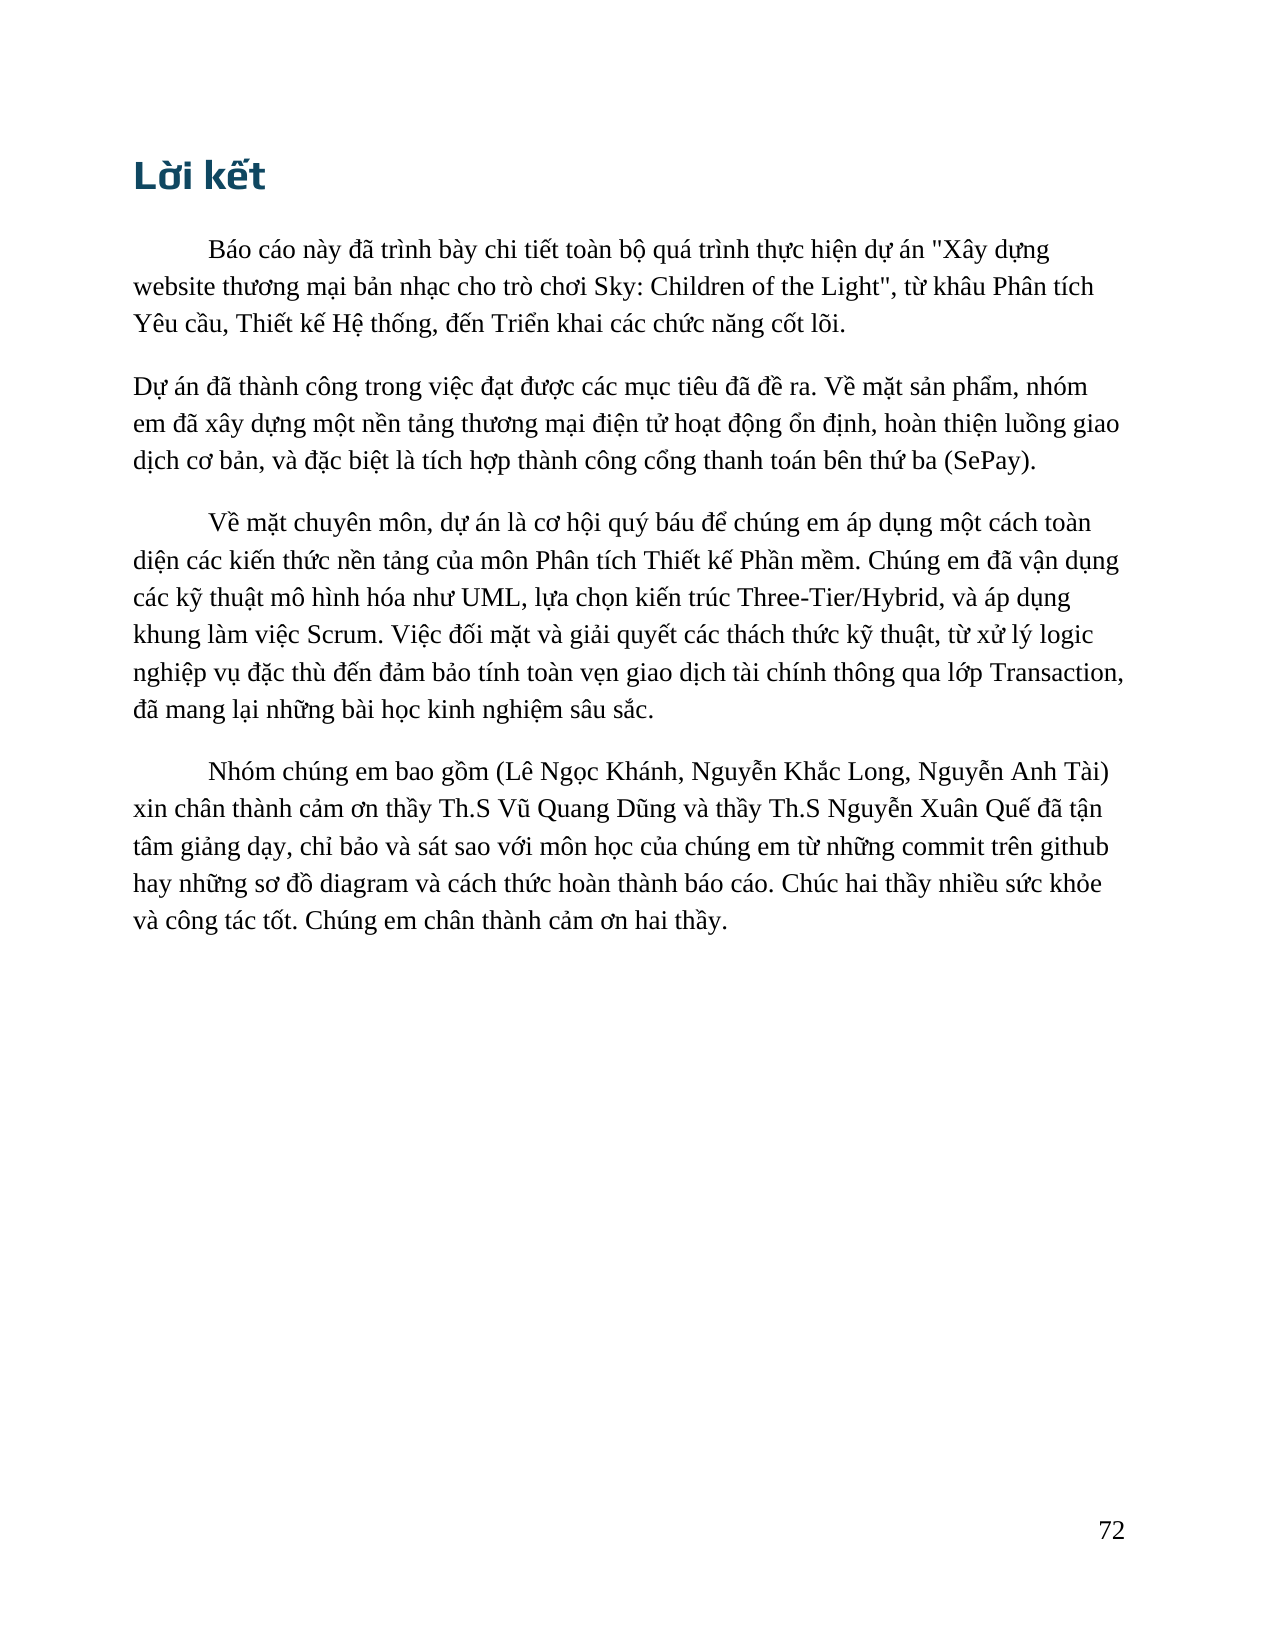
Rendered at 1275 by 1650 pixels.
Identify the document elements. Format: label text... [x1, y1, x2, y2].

text Dự án đã thành công trong việc đạt được các mục tiêu đã đề ra. Về mặt sản phẩm, nhóm em đã xây dựng một nền tảng thương mại điện tử hoạt động ổn định, hoàn thiện luồng giao dịch cơ bản, và đặc biệt là tích hợp thành công cổng thanh toán bên thứ ba (SePay). [133, 370, 1125, 475]
text Về mặt chuyên môn, dự án là cơ hội quý báu để chúng em áp dụng một cách toàn diện các kiến thức nền tảng của môn Phân tích Thiết kế Phần mềm. Chúng em đã vận dụng các kỹ thuật mô hình hóa như UML, lựa chọn kiến trúc Three-Tier/Hybrid, và áp dụng khung làm việc Scrum. Việc đối mặt và giải quyết các thách thức kỹ thuật, từ xử lý logic nghiệp vụ đặc thù đến đảm bảo tính toàn vẹn giao dịch tài chính thông qua lớp Transaction, đã mang lại những bài học kinh nghiệm sâu sắc. [133, 507, 1125, 724]
text Báo cáo này đã trình bày chi tiết toàn bộ quá trình thực hiện dự án "Xây dựng website thương mại bản nhạc cho trò chơi Sky: Children of the Light", từ khâu Phân tích Yêu cầu, Thiết kế Hệ thống, đến Triển khai các chức năng cốt lõi. [133, 233, 1125, 338]
text Nhóm chúng em bao gồm (Lê Ngọc Khánh, Nguyễn Khắc Long, Nguyễn Anh Tài) xin chân thành cảm ơn thầy Th.S Vũ Quang Dũng và thầy Th.S Nguyễn Xuân Quế đã tận tâm giảng dạy, chỉ bảo và sát sao với môn học của chúng em từ những commit trên github hay những sơ đồ diagram và cách thức hoàn thành báo cáo. Chúc hai thầy nhiều sức khỏe và công tác tốt. Chúng em chân thành cảm ơn hai thầy. [133, 755, 1125, 936]
subtitle Lời kết [133, 150, 1125, 198]
